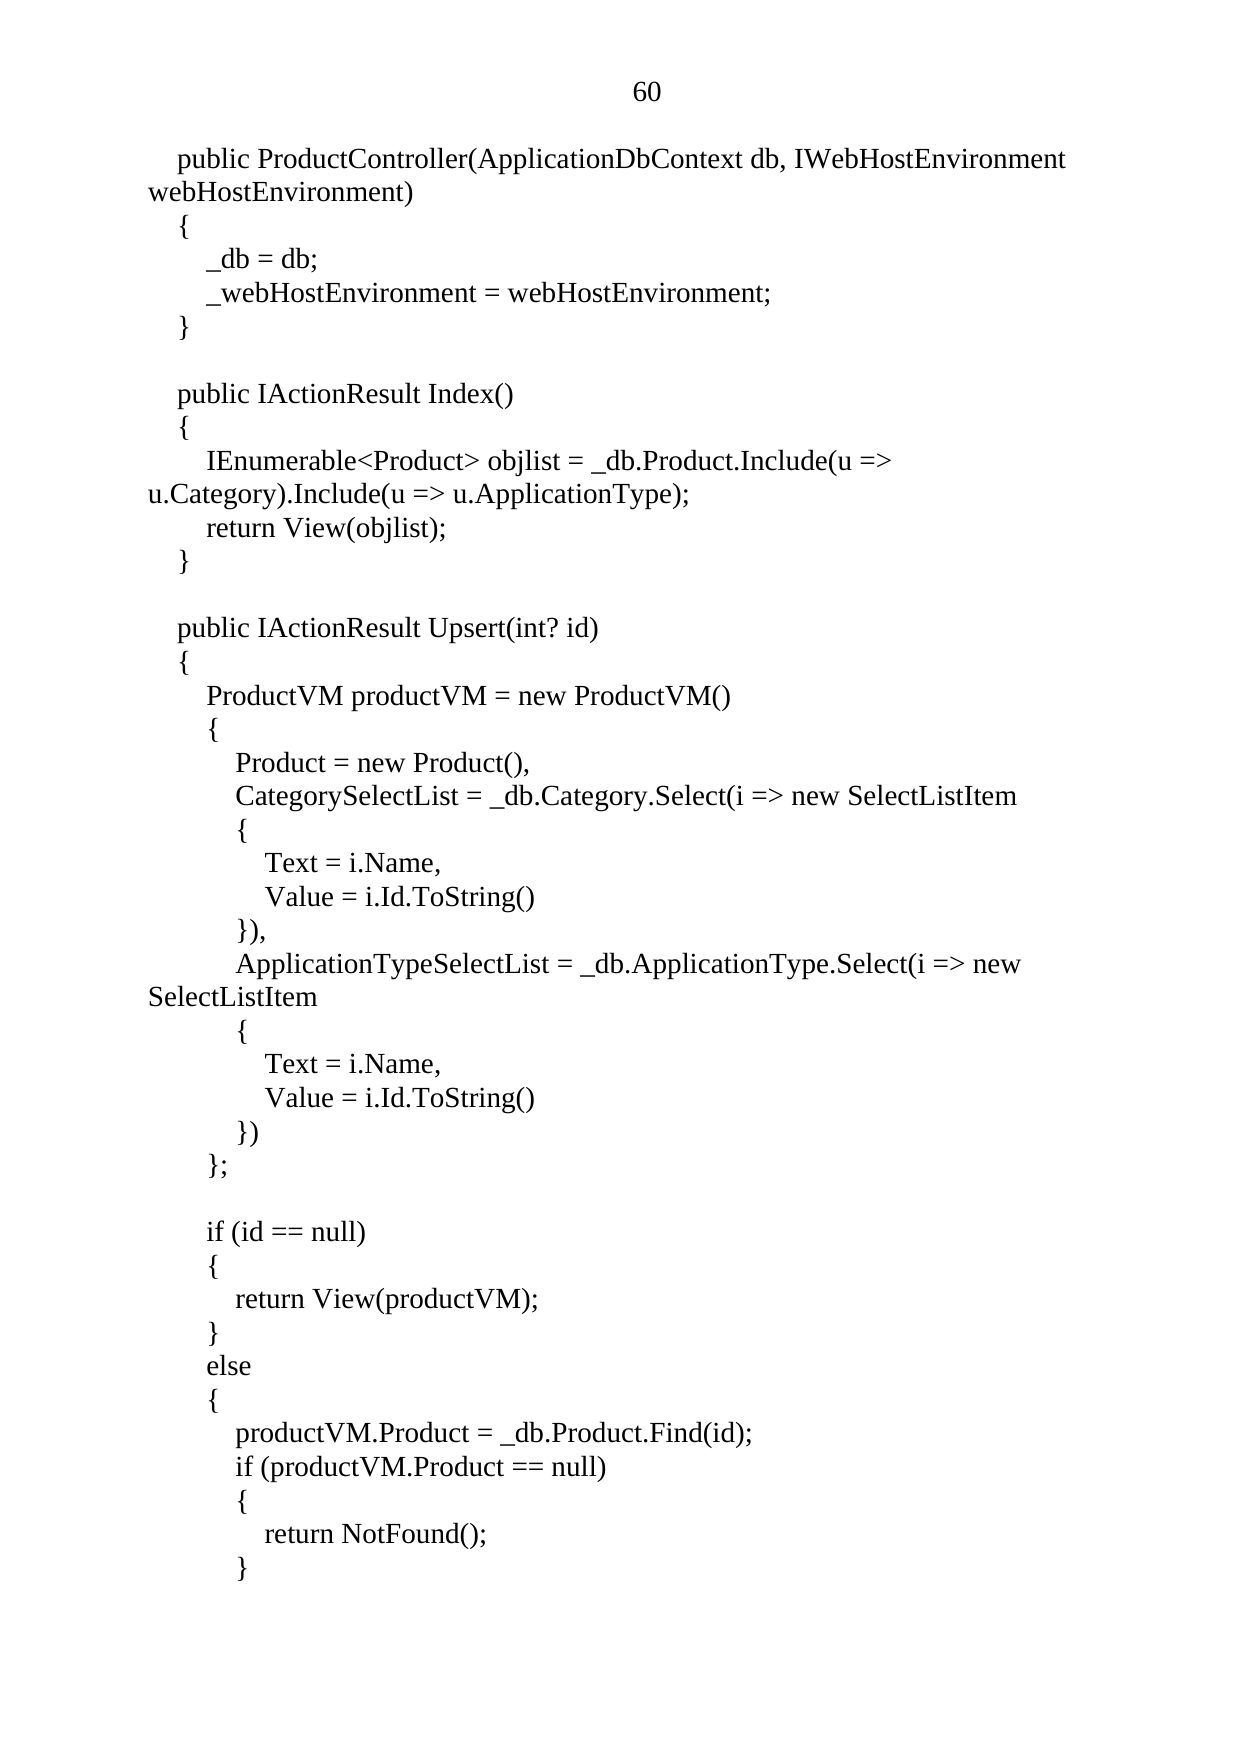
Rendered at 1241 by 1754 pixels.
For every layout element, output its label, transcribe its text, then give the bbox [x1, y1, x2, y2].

list { [148, 208, 1146, 242]
list else [148, 1348, 1146, 1382]
list }; [148, 1147, 1146, 1181]
list IEnumerable<Product> objlist = _db.Product.Include(u => u.Category).Include(u => u.ApplicationType); [148, 443, 1146, 510]
list public IActionResult Upsert(int? id) [148, 611, 1146, 644]
list }), [148, 912, 1146, 946]
list ProductVM productVM = new ProductVM() [148, 678, 1146, 711]
list Value = i.Id.ToString() [148, 879, 1146, 912]
list if (id == null) [148, 1214, 1146, 1248]
list Text = i.Name, [148, 845, 1146, 879]
list Value = i.Id.ToString() [148, 1080, 1146, 1114]
list { [148, 711, 1146, 745]
list }) [148, 1114, 1146, 1147]
list if (productVM.Product == null) [148, 1449, 1146, 1483]
list } [148, 543, 1146, 577]
list return View(objlist); [148, 510, 1146, 543]
list _db = db; [148, 242, 1146, 275]
list ApplicationTypeSelectList = _db.ApplicationType.Select(i => new SelectListItem [148, 946, 1146, 1013]
list } [148, 1550, 1146, 1583]
list { [148, 644, 1146, 678]
list _webHostEnvironment = webHostEnvironment; [148, 275, 1146, 309]
list { [148, 1382, 1146, 1416]
list { [148, 1248, 1146, 1281]
list { [148, 1013, 1146, 1047]
list public ProductController(ApplicationDbContext db, IWebHostEnvironment webHostEnvironment) [148, 141, 1146, 208]
list Text = i.Name, [148, 1047, 1146, 1080]
list return View(productVM); [148, 1281, 1146, 1315]
list public IActionResult Index() [148, 376, 1146, 409]
list { [148, 409, 1146, 443]
list { [148, 812, 1146, 845]
list CategorySelectList = _db.Category.Select(i => new SelectListItem [148, 778, 1146, 812]
list } [148, 1315, 1146, 1348]
list { [148, 1483, 1146, 1516]
list } [148, 309, 1146, 342]
list productVM.Product = _db.Product.Find(id); [148, 1416, 1146, 1449]
list Product = new Product(), [148, 745, 1146, 778]
list return NotFound(); [148, 1516, 1146, 1550]
